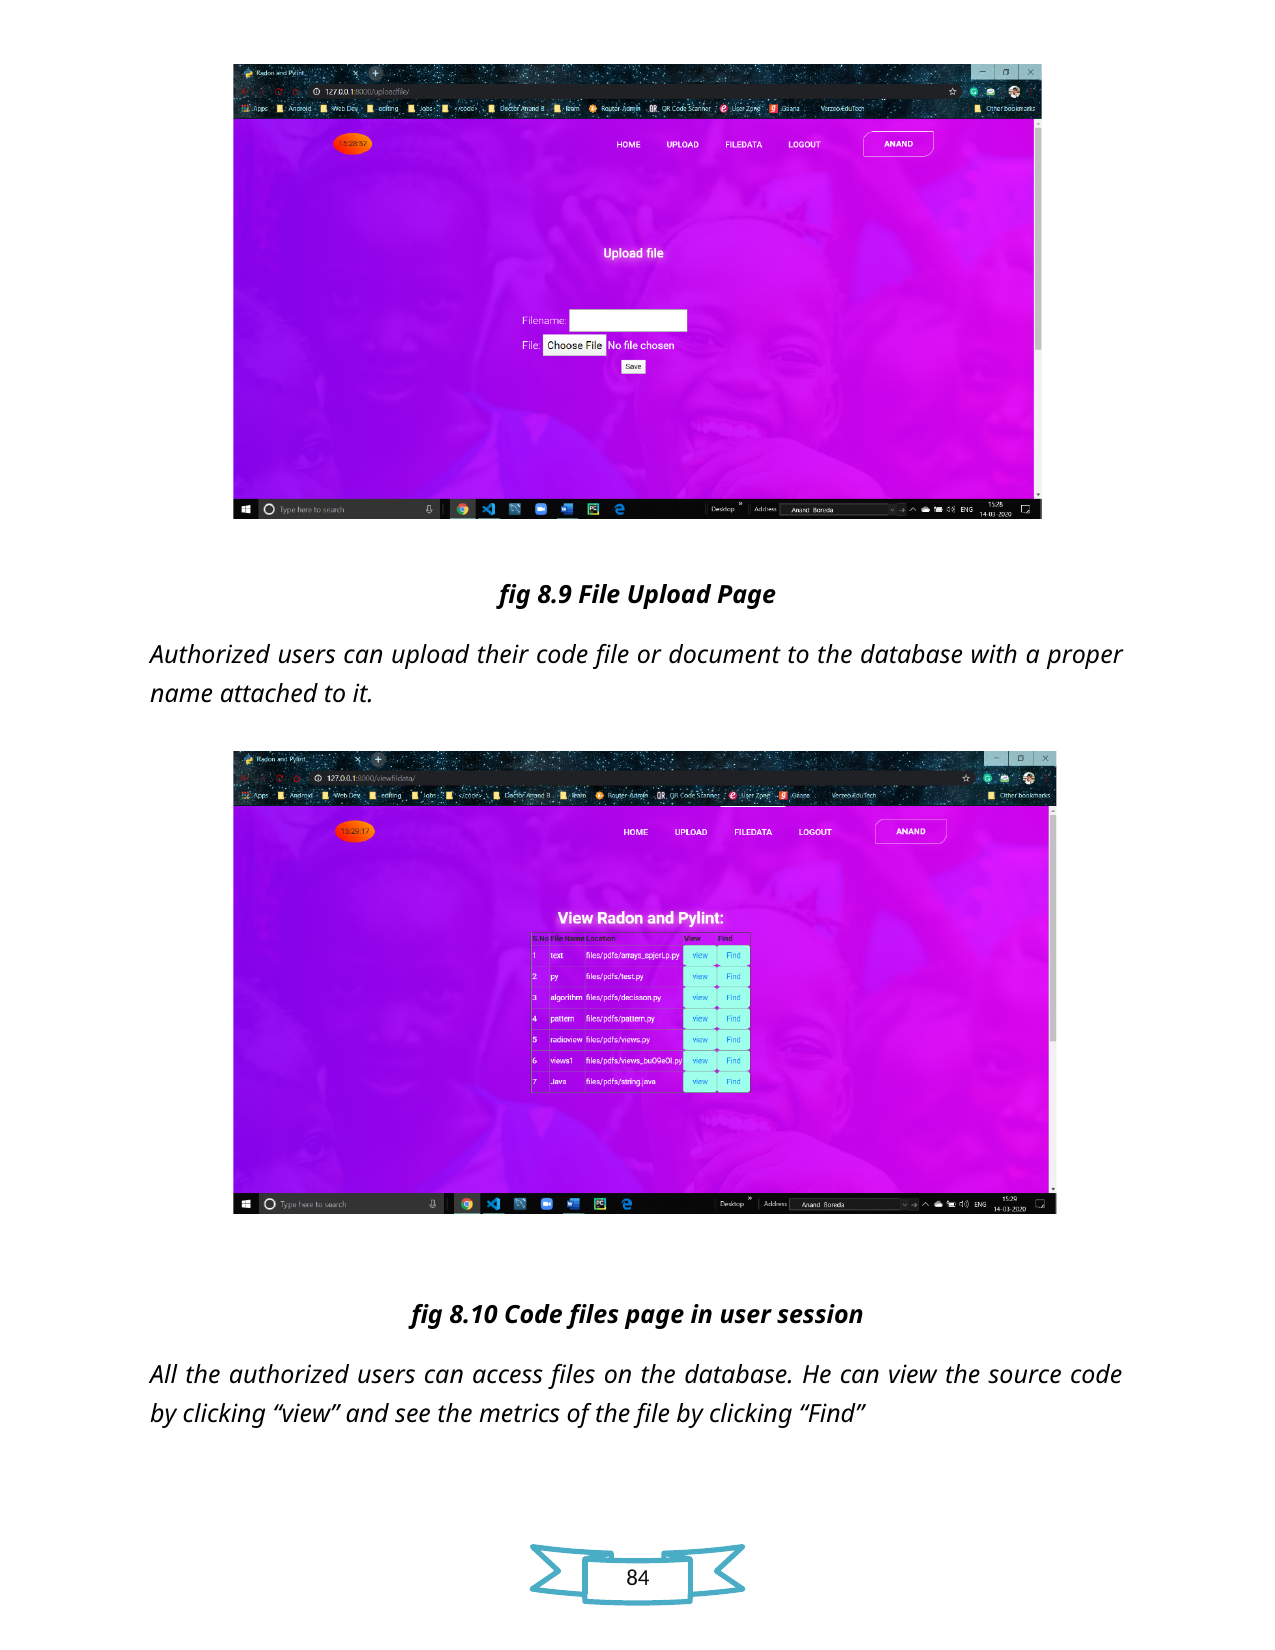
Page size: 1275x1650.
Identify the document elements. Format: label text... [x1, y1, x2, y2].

text fig 8.10 Code files page in user session [150, 1297, 1125, 1331]
text Authorized users can upload their code file or document to the database with a proper name attached to it. [150, 636, 1125, 709]
picture [233, 64, 1042, 519]
text fig 8.9 File Upload Page [150, 576, 1125, 610]
picture [233, 751, 1057, 1214]
text All the authorized users can access files on the database. He can view the source code by clicking “view” and see the metrics of the file by clicking “Find” [150, 1357, 1125, 1430]
